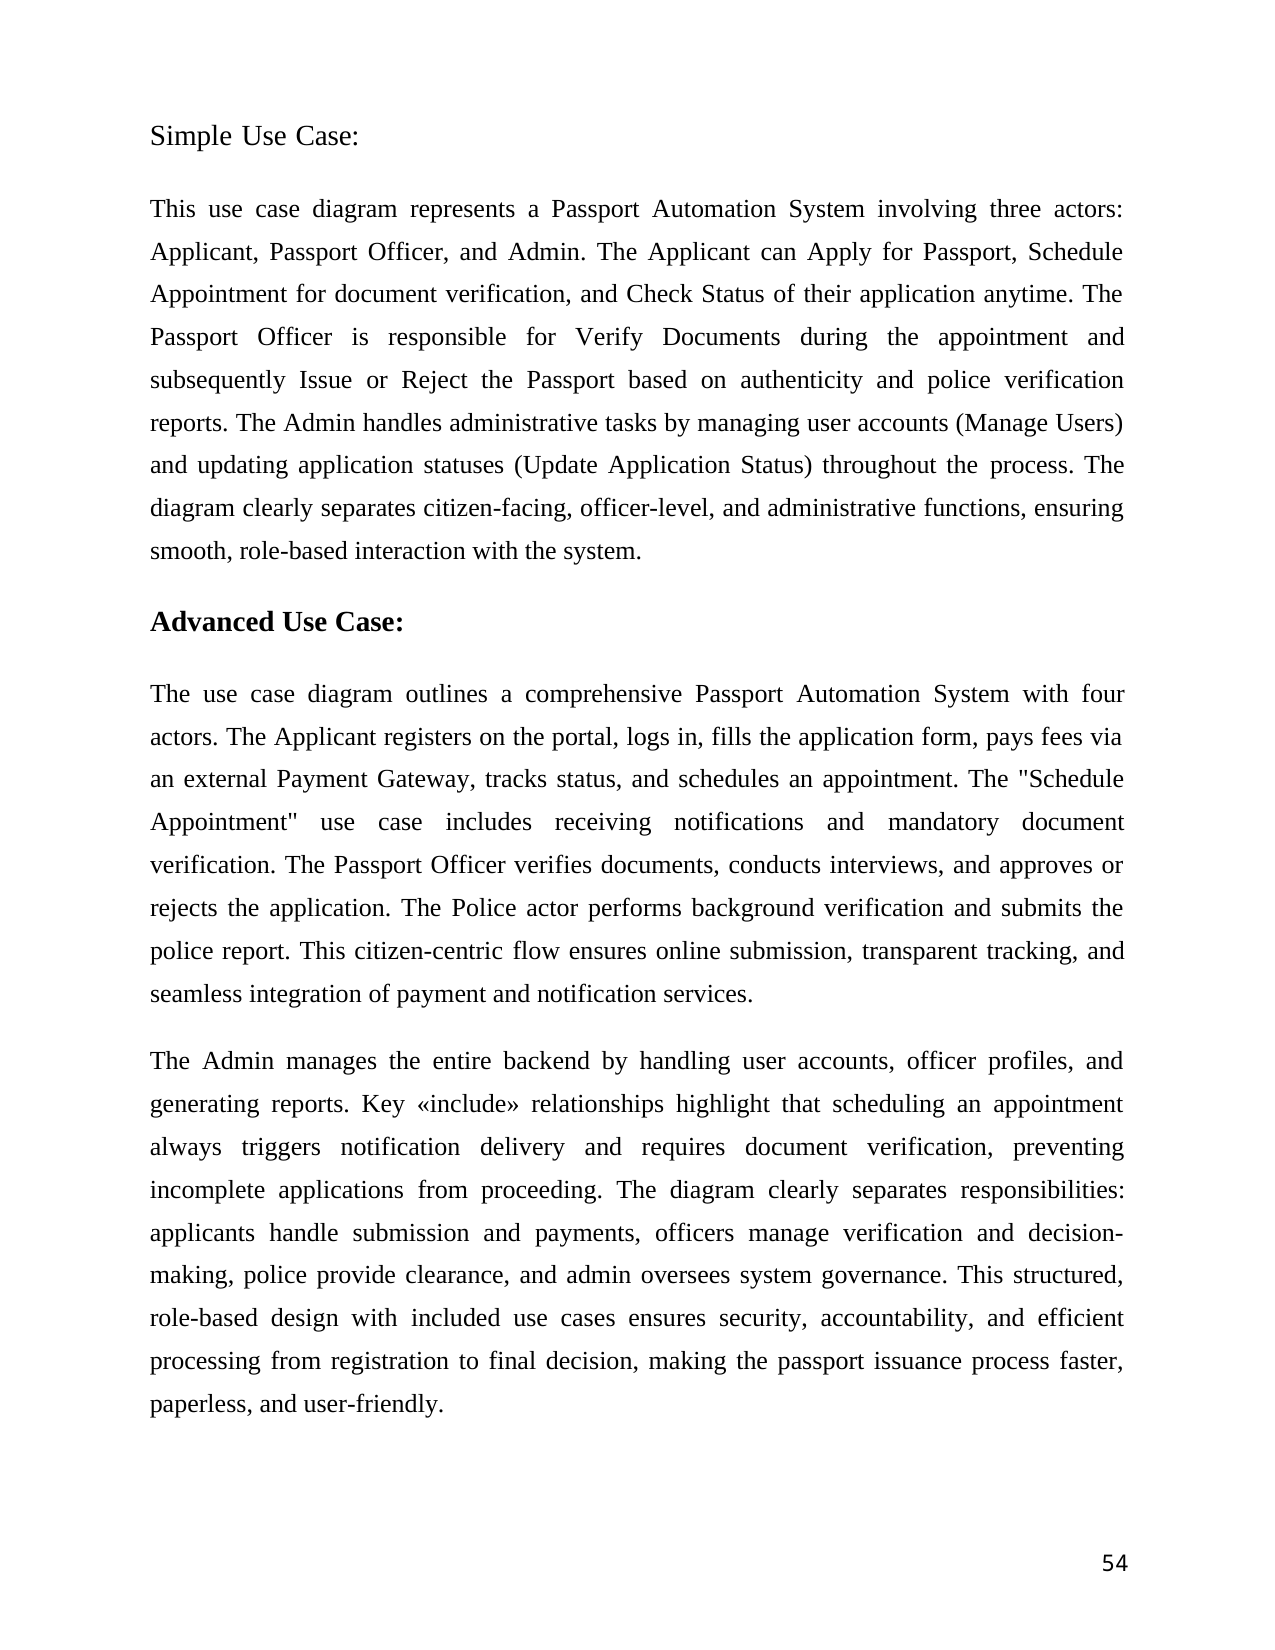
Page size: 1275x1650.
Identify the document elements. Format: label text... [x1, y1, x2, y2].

subtitle Advanced Use Case: [150, 604, 1162, 637]
text The Admin manages the entire backend by handling user accounts, officer profiles, and generating reports. Key «include» relationships highlight that scheduling an appointment always triggers notification delivery and requires document verification, preventing incomplete applications from proceeding. The diagram clearly separates responsibilities: applicants handle submission and payments, officers manage verification and decision-making, police provide clearance, and admin oversees system governance. This structured, role-based design with included use cases ensures security, accountability, and efficient processing from registration to final decision, making the passport issuance process faster, paperless, and user-friendly. [149, 1045, 1125, 1418]
text The use case diagram outlines a comprehensive Passport Automation System with four actors. The Applicant registers on the portal, logs in, fills the application form, pays fees via an external Payment Gateway, tracks status, and schedules an appointment. The "Schedule Appointment" use case includes receiving notifications and mandatory document verification. The Passport Officer verifies documents, conducts interviews, and approves or rejects the application. The Police actor performs background verification and submits the police report. This citizen-centric flow ensures online submission, transparent tracking, and seamless integration of payment and notification services. [150, 678, 1125, 1008]
text Simple Use Case: [149, 118, 1162, 152]
text This use case diagram represents a Passport Automation System involving three actors: Applicant, Passport Officer, and Admin. The Applicant can Apply for Passport, Schedule Appointment for document verification, and Check Status of their application anytime. The Passport Officer is responsible for Verify Documents during the appointment and subsequently Issue or Reject the Passport based on authenticity and police verification reports. The Admin handles administrative tasks by managing user accounts (Manage Users) and updating application statuses (Update Application Status) throughout the process. The diagram clearly separates citizen-facing, officer-level, and administrative functions, ensuring smooth, role-based interaction with the system. [149, 193, 1125, 565]
